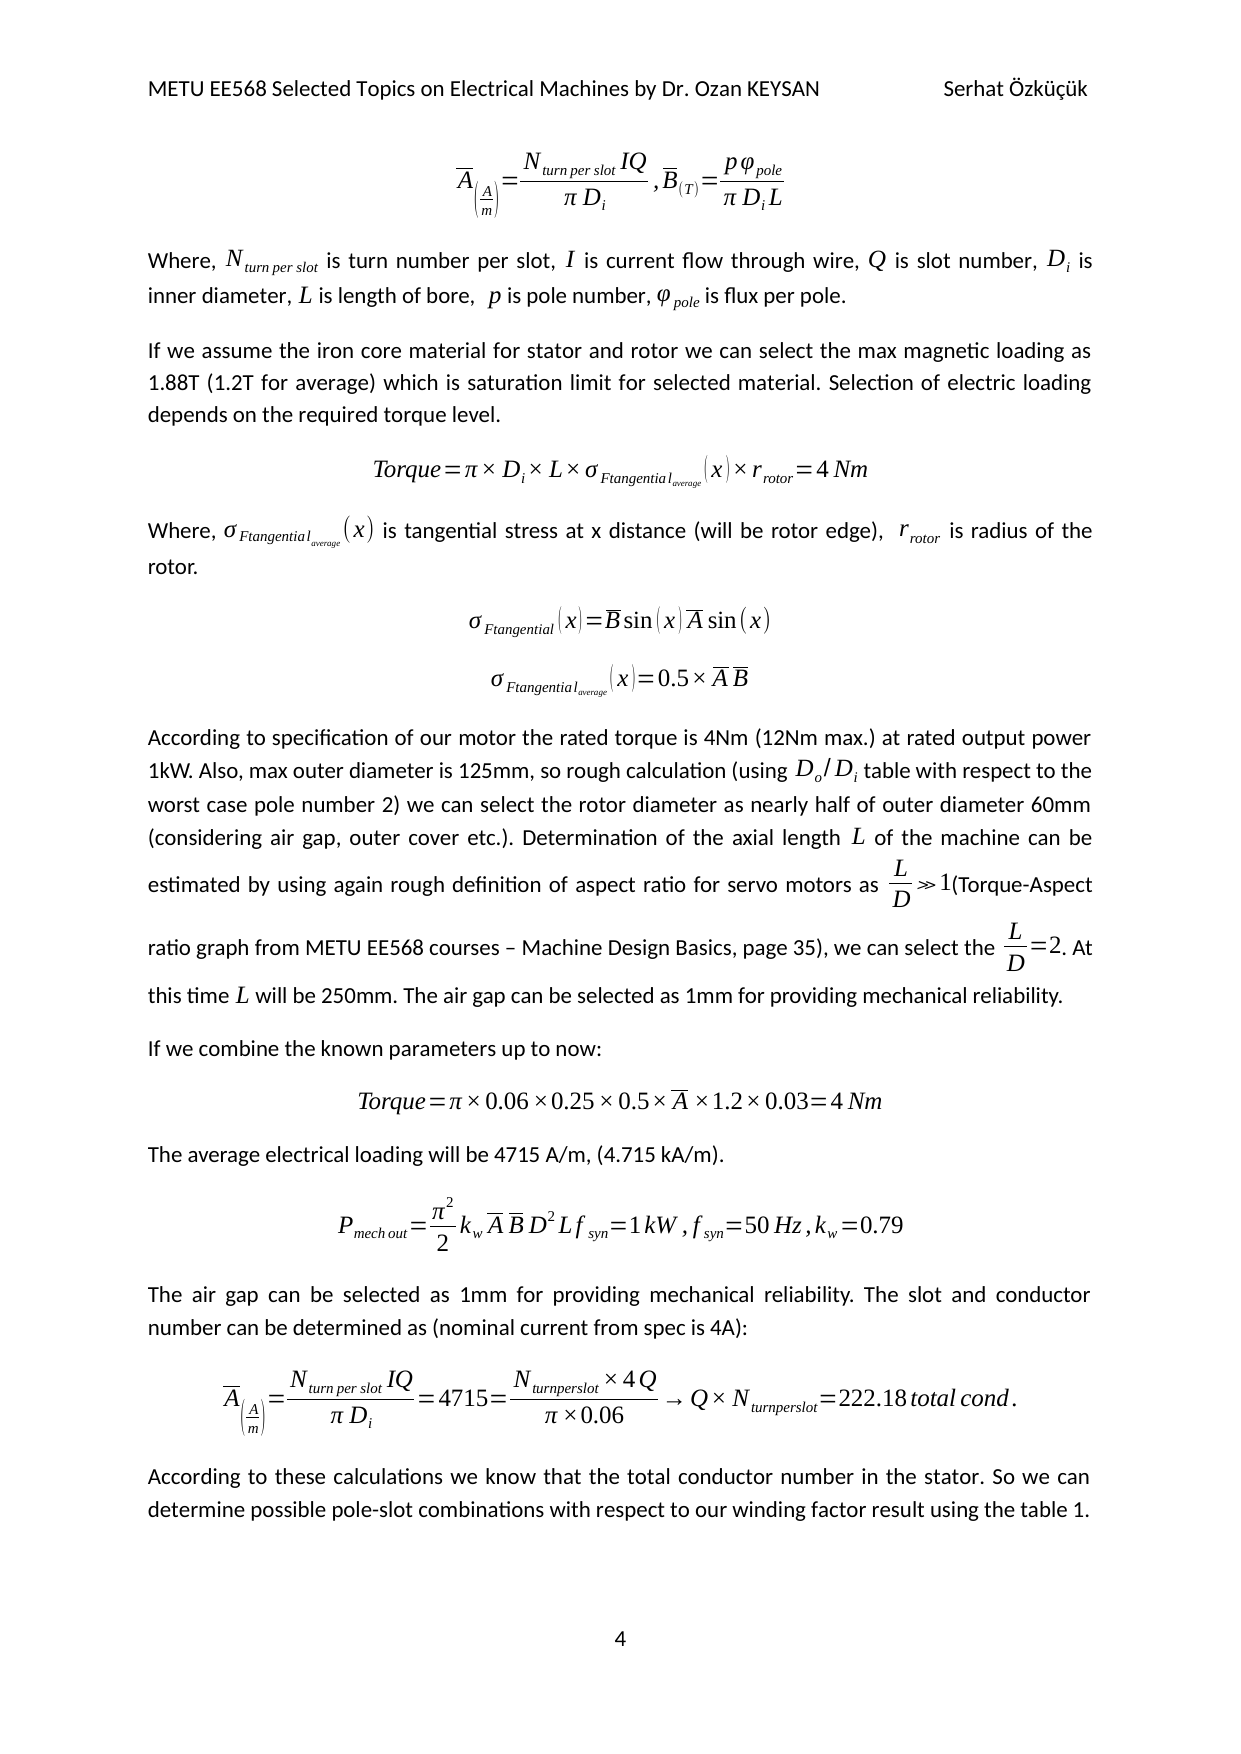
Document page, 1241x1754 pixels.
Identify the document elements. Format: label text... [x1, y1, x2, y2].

text Where, is tangential stress at x distance (will be rotor edge), is radius of the rotor. [148, 513, 1093, 580]
text According to specification of our motor the rated torque is 4Nm (12Nm max.) at rated output power 1kW. Also, max outer diameter is 125mm, so rough calculation (using table with respect to the worst case pole number 2) we can select the rotor diameter as nearly half of outer diameter 60mm (considering air gap, outer cover etc.). Determination of the axial length of the machine can be estimated by using again rough definition of aspect ratio for servo motors as (Torque-Aspect ratio graph from METU EE568 courses – Machine Design Basics, page 35), we can select the . At this time will be 250mm. The air gap can be selected as 1mm for providing mechanical reliability. [148, 723, 1093, 1009]
text If we combine the known parameters up to now: [148, 1034, 1093, 1062]
text The air gap can be selected as 1mm for providing mechanical reliability. The slot and conductor number can be determined as (nominal current from spec is 4A): [148, 1281, 1093, 1341]
text The average electrical loading will be 4715 A/m, (4.715 kA/m). [148, 1140, 1093, 1168]
text If we assume the iron core material for stator and rotor we can select the max magnetic loading as 1.88T (1.2T for average) which is saturation limit for selected material. Selection of electric loading depends on the required torque level. [148, 336, 1093, 428]
text Where, is turn number per slot, is current flow through wire, is slot number, is inner diameter, is length of bore, is pole number, is flux per pole. [148, 244, 1093, 311]
text According to these calculations we know that the total conductor number in the stator. So we can determine possible pole-slot combinations with respect to our winding factor result using the table 1. [148, 1462, 1093, 1523]
